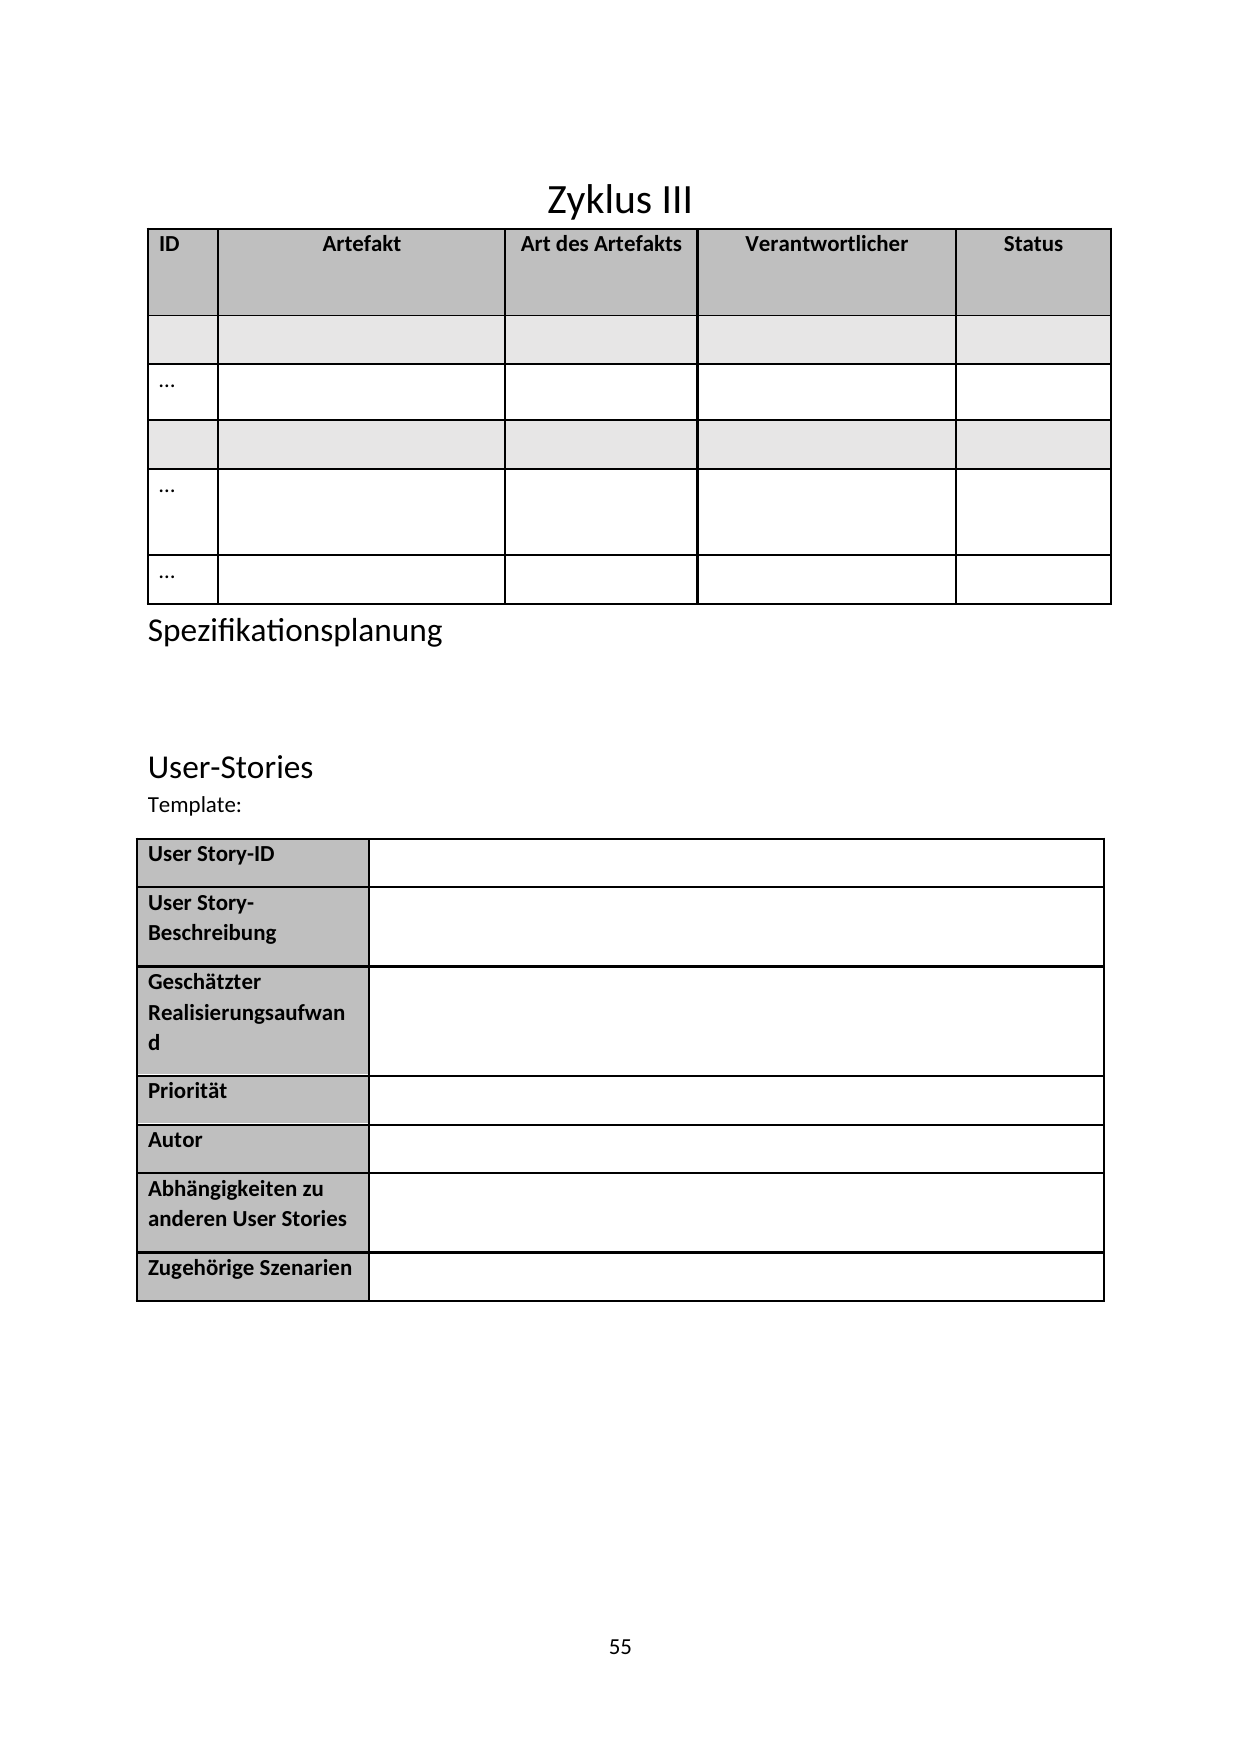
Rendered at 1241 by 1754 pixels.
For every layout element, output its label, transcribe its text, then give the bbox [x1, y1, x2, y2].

table_header [370, 840, 1103, 886]
table_cell [699, 556, 955, 603]
table_cell [219, 556, 504, 603]
table_header Artefakt [219, 230, 504, 315]
table_cell … [149, 365, 217, 419]
table_cell [699, 316, 955, 363]
table_cell [506, 470, 696, 554]
table_header ID [149, 230, 217, 315]
table_cell [370, 1126, 1103, 1172]
table_cell [149, 421, 217, 468]
table_cell [506, 316, 696, 363]
table_cell [370, 1254, 1103, 1300]
table_cell Autor [138, 1126, 368, 1172]
table_cell [370, 1077, 1103, 1123]
table_cell Geschätzter Realisierungsaufwand [138, 968, 368, 1074]
table_cell [370, 888, 1103, 965]
table_header Art des Artefakts [506, 230, 696, 315]
table_cell [699, 365, 955, 419]
table_cell [957, 470, 1110, 554]
text Template: [148, 791, 1093, 818]
table_cell [506, 421, 696, 468]
table_header User Story-ID [138, 840, 368, 886]
table_header Verantwortlicher [699, 230, 955, 315]
table_cell Zugehörige Szenarien [138, 1254, 368, 1300]
table_cell [149, 316, 217, 363]
table_cell [219, 316, 504, 363]
table_cell User Story-Beschreibung [138, 888, 368, 965]
table_cell [957, 421, 1110, 468]
subtitle Spezifikationsplanung [148, 609, 1093, 649]
table_cell [219, 421, 504, 468]
table_cell [506, 556, 696, 603]
table_cell [957, 556, 1110, 603]
subtitle Zyklus III [148, 173, 1093, 223]
table_header Status [957, 230, 1110, 315]
table_cell [699, 470, 955, 554]
table_cell … [149, 556, 217, 603]
table_cell Priorität [138, 1077, 368, 1123]
table_cell [370, 968, 1103, 1074]
table_cell [219, 470, 504, 554]
table_cell … [149, 470, 217, 554]
table_cell [699, 421, 955, 468]
table_cell [219, 365, 504, 419]
table_cell [370, 1174, 1103, 1251]
table_cell [957, 365, 1110, 419]
table_cell [506, 365, 696, 419]
table_cell [957, 316, 1110, 363]
subtitle User-Stories [148, 747, 1093, 787]
table_cell Abhängigkeiten zu anderen User Stories [138, 1174, 368, 1251]
